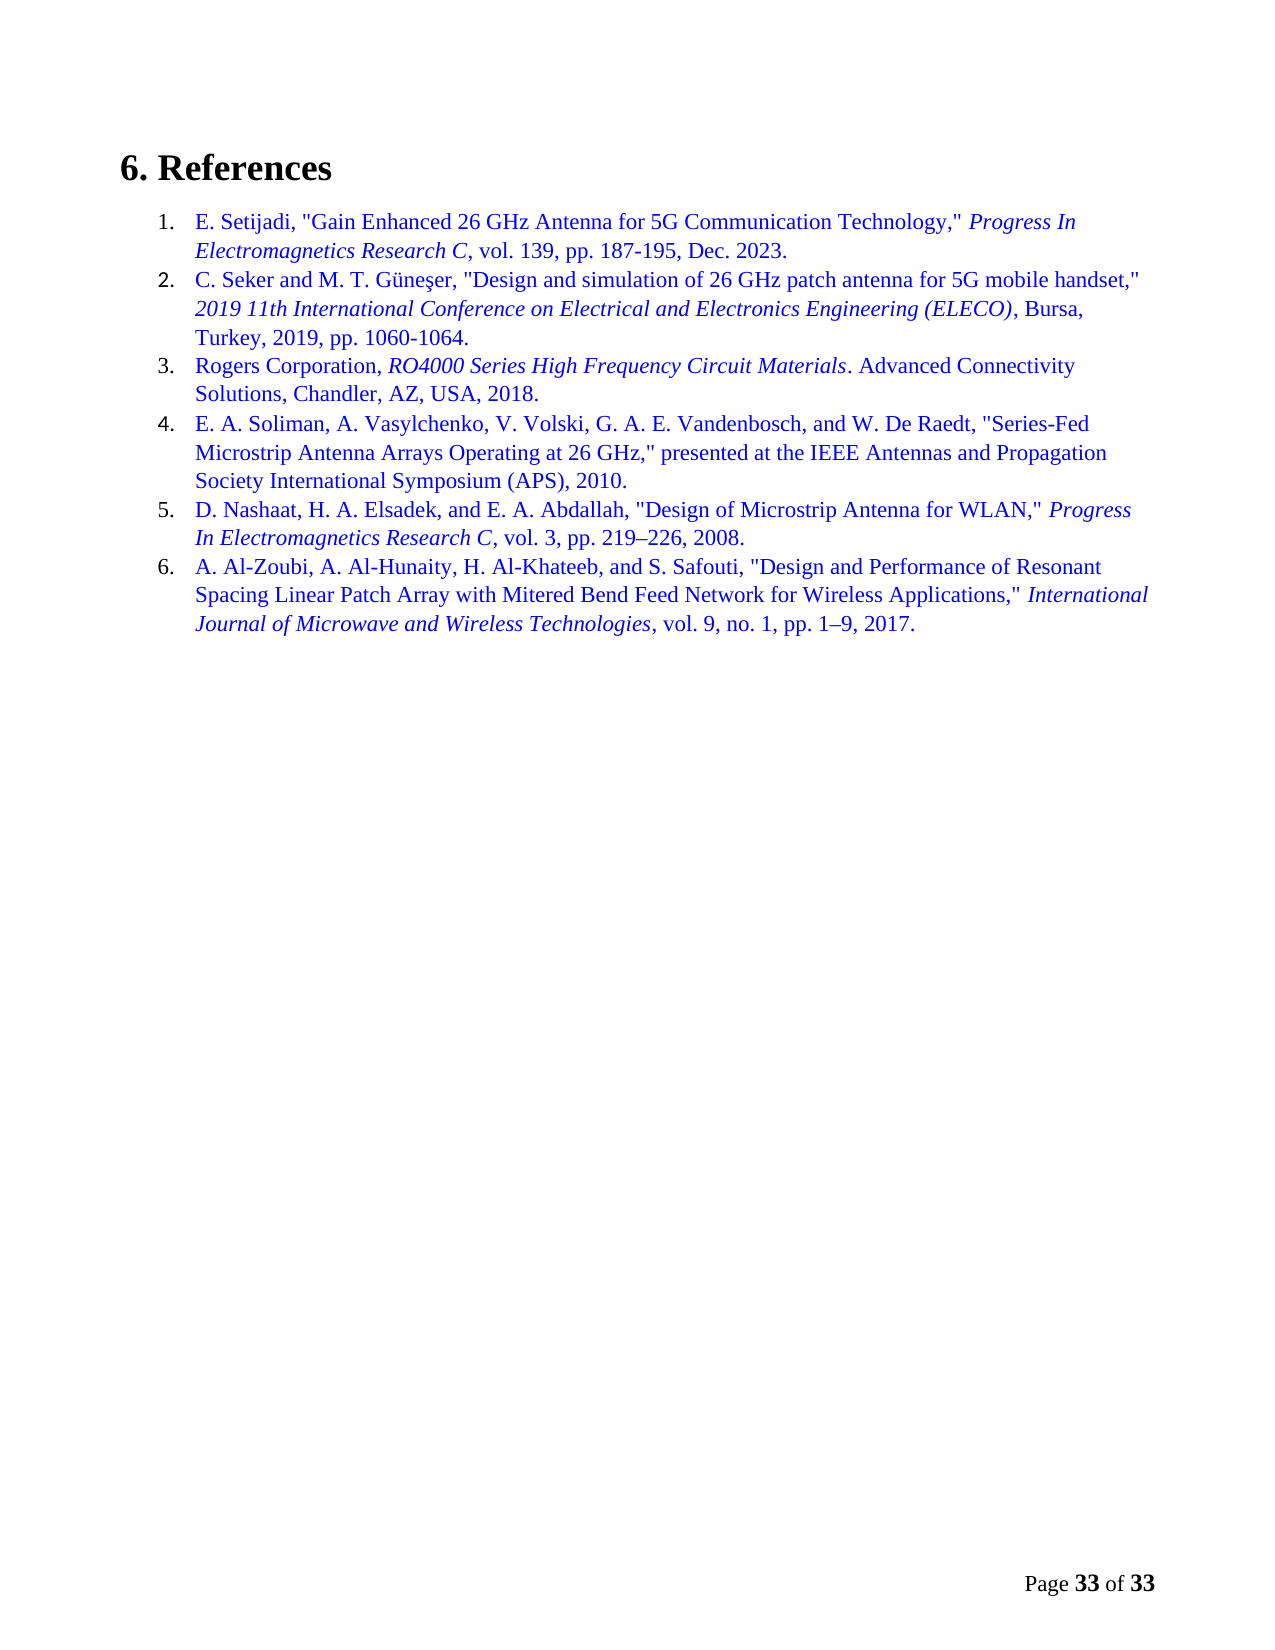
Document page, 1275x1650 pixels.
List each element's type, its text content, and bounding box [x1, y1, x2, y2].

list Rogers Corporation, RO4000 Series High Frequency Circuit Materials. Advanced Connectivity Solutions, Chandler, AZ, USA, 2018. [157, 352, 1155, 407]
list A. Al-Zoubi, A. Al-Hunaity, H. Al-Khateeb, and S. Safouti, "Design and Performance of Resonant Spacing Linear Patch Array with Mitered Bend Feed Network for Wireless Applications," International Journal of Microwave and Wireless Technologies, vol. 9, no. 1, pp. 1–9, 2017. [157, 553, 1155, 636]
list E. A. Soliman, A. Vasylchenko, V. Volski, G. A. E. Vandenbosch, and W. De Raedt, "Series-Fed Microstrip Antenna Arrays Operating at 26 GHz," presented at the IEEE Antennas and Propagation Society International Symposium (APS), 2010. [157, 409, 1155, 494]
list D. Nashaat, H. A. Elsadek, and E. A. Abdallah, "Design of Microstrip Antenna for WLAN," Progress In Electromagnetics Research C, vol. 3, pp. 219–226, 2008. [157, 496, 1155, 551]
list C. Seker and M. T. Güneşer, "Design and simulation of 26 GHz patch antenna for 5G mobile handset," 2019 11th International Conference on Electrical and Electronics Engineering (ELECO), Bursa, Turkey, 2019, pp. 1060-1064. [157, 265, 1155, 350]
subtitle References [120, 145, 1155, 188]
list E. Setijadi, "Gain Enhanced 26 GHz Antenna for 5G Communication Technology," Progress In Electromagnetics Research C, vol. 139, pp. 187-195, Dec. 2023. [157, 208, 1155, 263]
